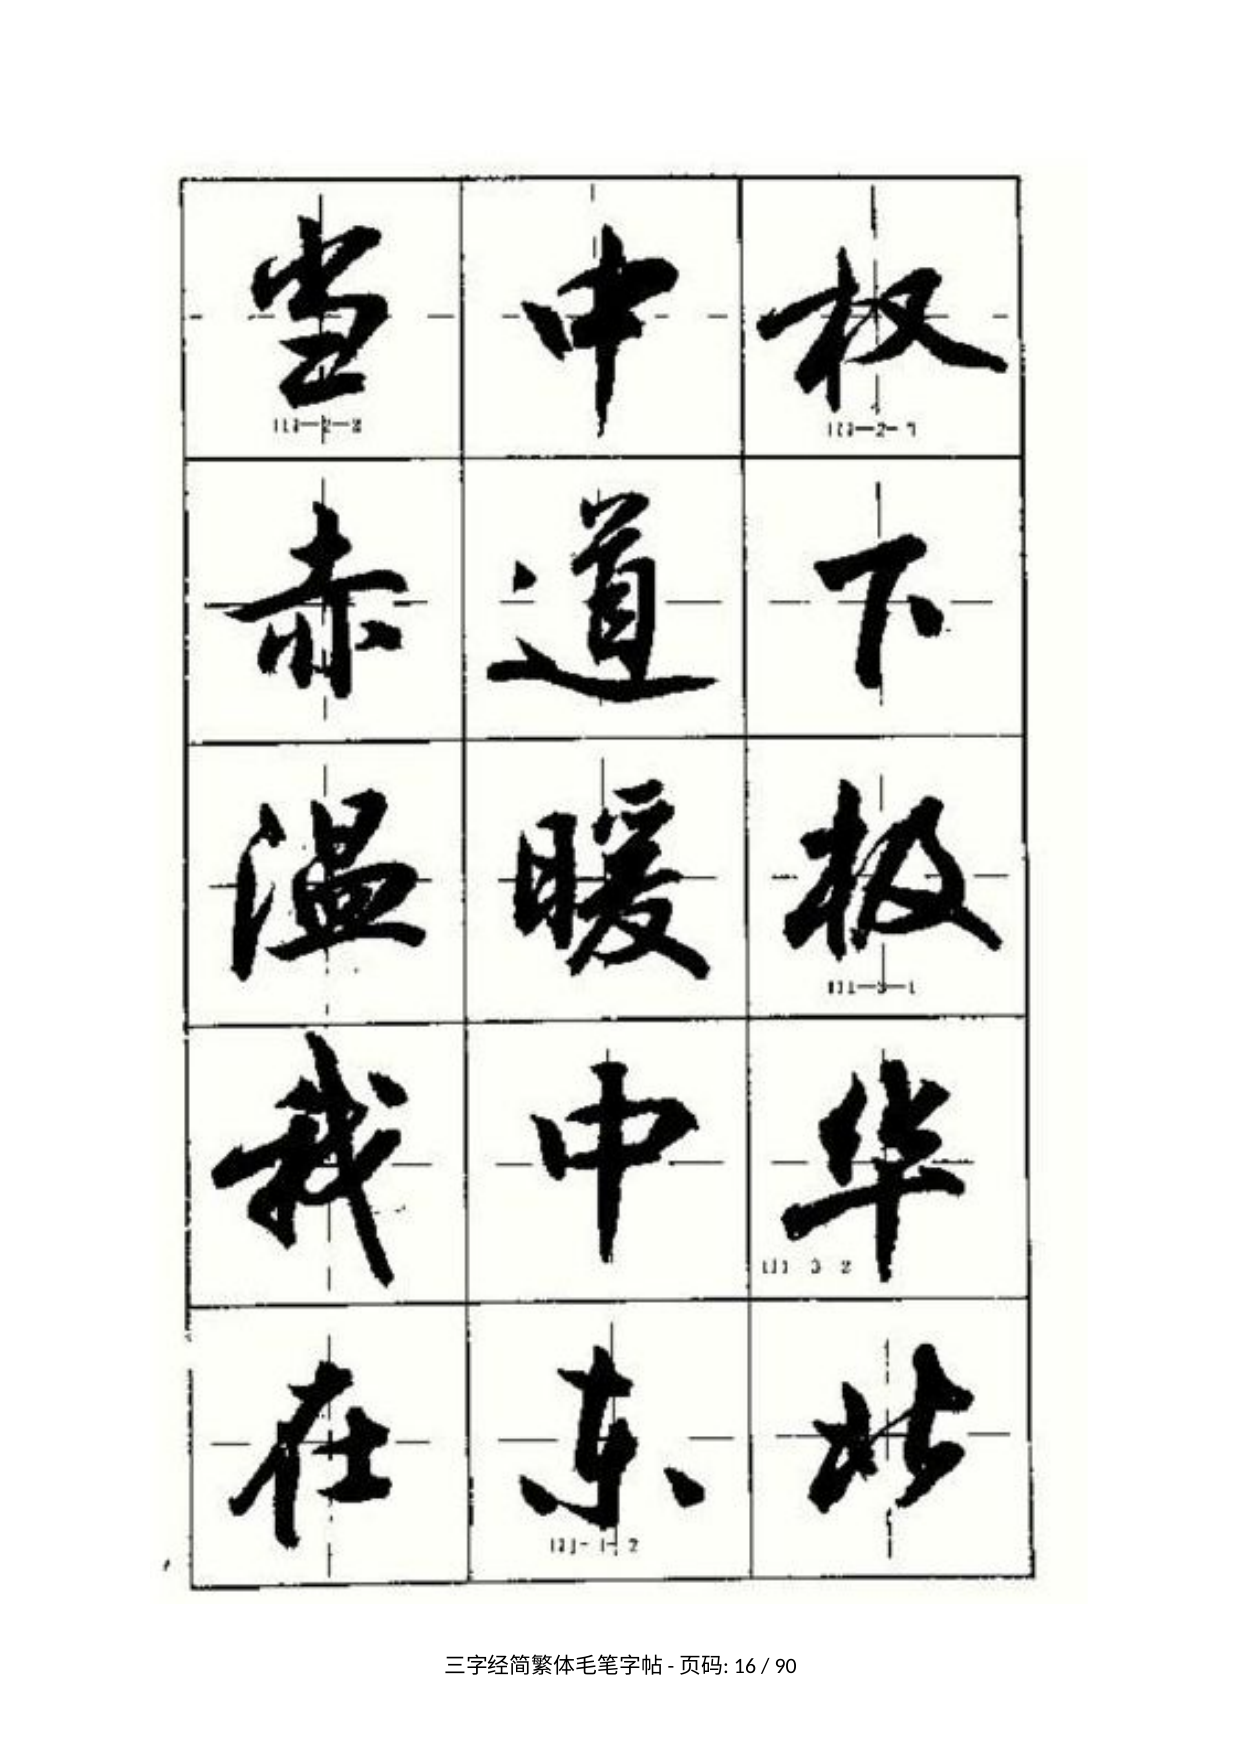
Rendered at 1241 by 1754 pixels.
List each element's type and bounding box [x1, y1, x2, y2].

picture [150, 150, 1088, 1604]
